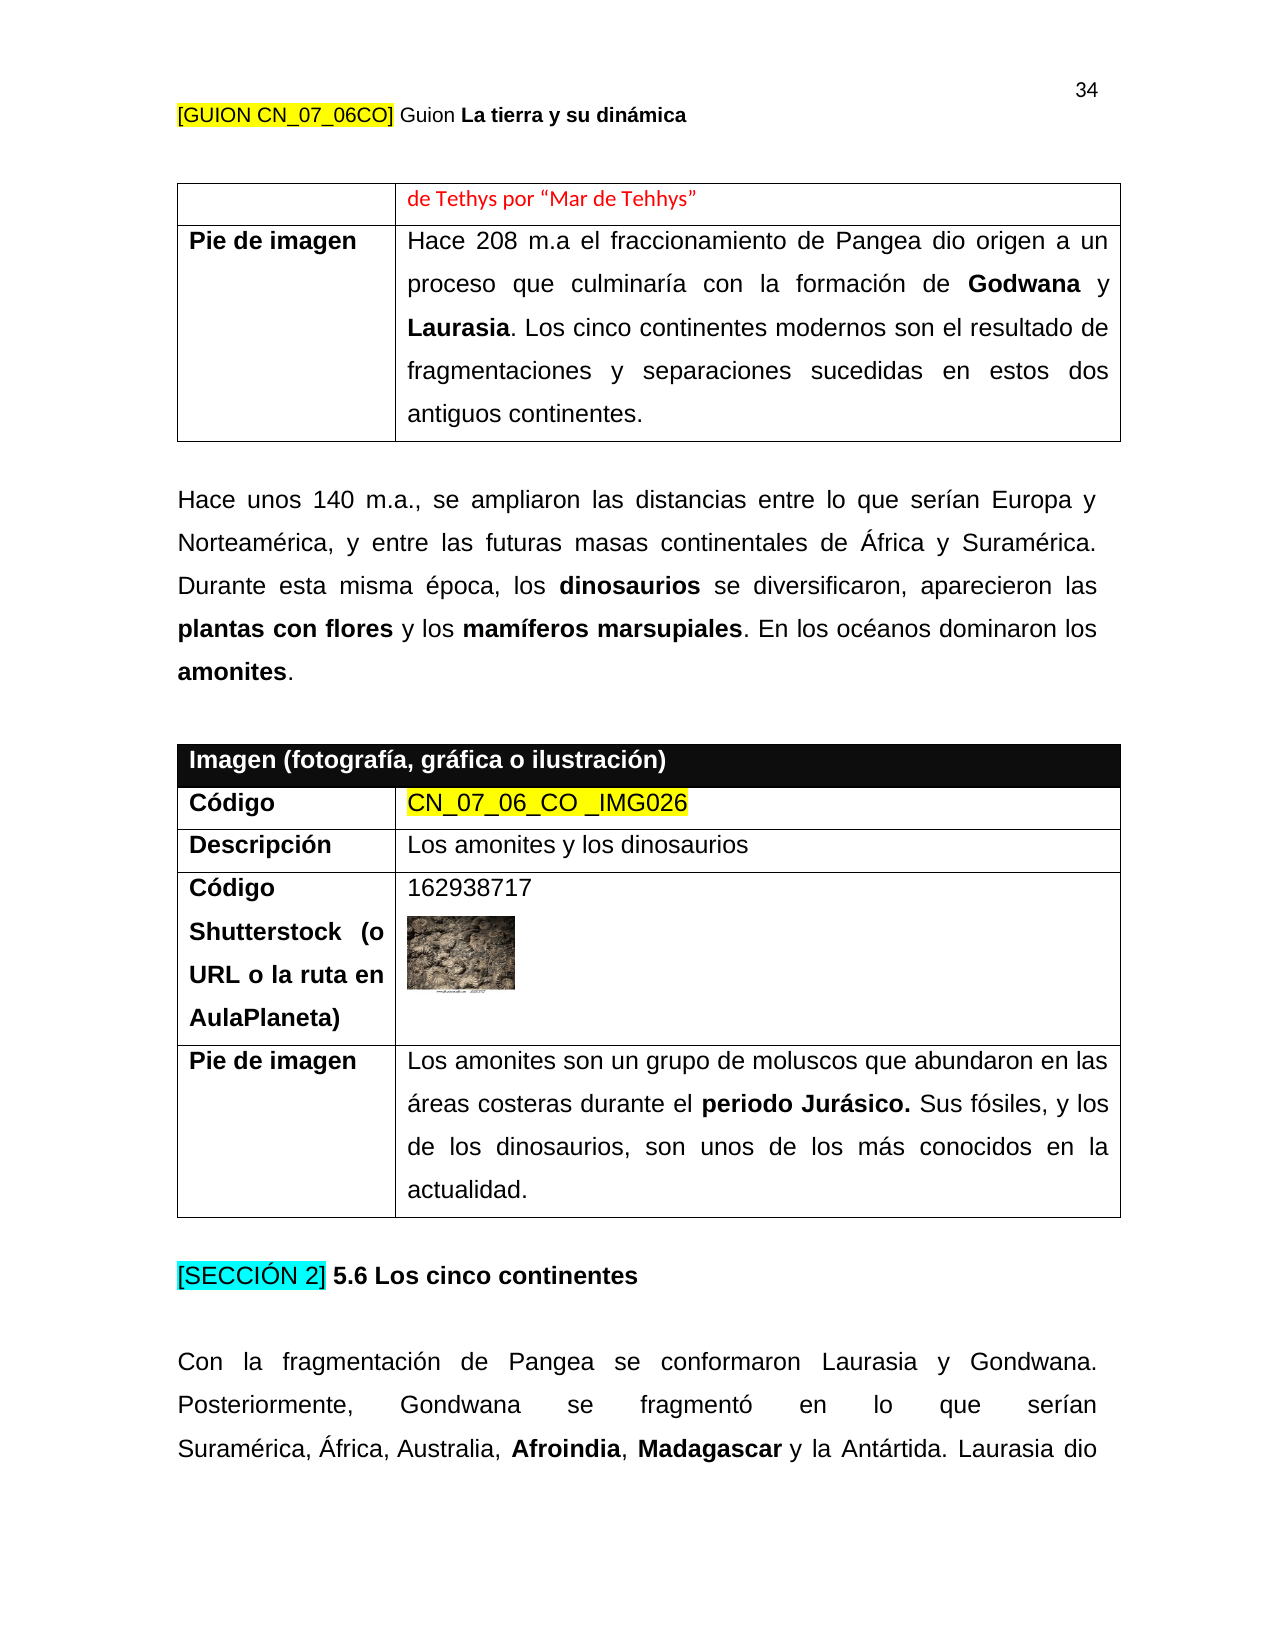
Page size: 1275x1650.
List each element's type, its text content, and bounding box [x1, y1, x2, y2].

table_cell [178, 184, 395, 225]
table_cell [396, 184, 1120, 225]
table_cell Pie de imagen [178, 226, 395, 441]
table_cell Descripción [178, 830, 395, 872]
picture [407, 916, 515, 994]
table_cell Los amonites son un grupo de moluscos que abundaron en las áreas costeras durante el periodo Jurásico. Sus fósiles, y los de los dinosaurios, son unos de los más conocidos en la actualidad. [396, 1046, 1120, 1217]
table_cell Los amonites y los dinosaurios [396, 830, 1120, 872]
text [177, 1347, 1098, 1462]
table_cell CN_07_06_CO _IMG026 [396, 788, 1120, 829]
text [SECCIÓN 2] 5.6 Los cinco continentes [326, 1261, 1098, 1290]
table_cell Hace 208 m.a el fraccionamiento de Pangea dio origen a un proceso que culminaría con la formación de Godwana y Laurasia. Los cinco continentes modernos son el resultado de fragmentaciones y separaciones sucedidas en estos dos antiguos continentes. [396, 226, 1120, 441]
table_cell 162938717 [396, 873, 1120, 1044]
table_cell Código [178, 788, 395, 829]
text Hace unos 140 m.a., se ampliaron las distancias entre lo que serían Europa y Norteamérica, y entre las futuras masas continentales de África y Suramérica. Durante esta misma época, los dinosaurios se diversificaron, aparecieron las plantas con flores y los mamíferos marsupiales. En los océanos dominaron los amonites. [177, 485, 1098, 686]
table_cell Pie de imagen [178, 1046, 395, 1217]
table_header Imagen (fotografía, gráfica o ilustración) [178, 745, 1120, 786]
table_cell Código Shutterstock (o URL o la ruta en AulaPlaneta) [178, 873, 395, 1044]
